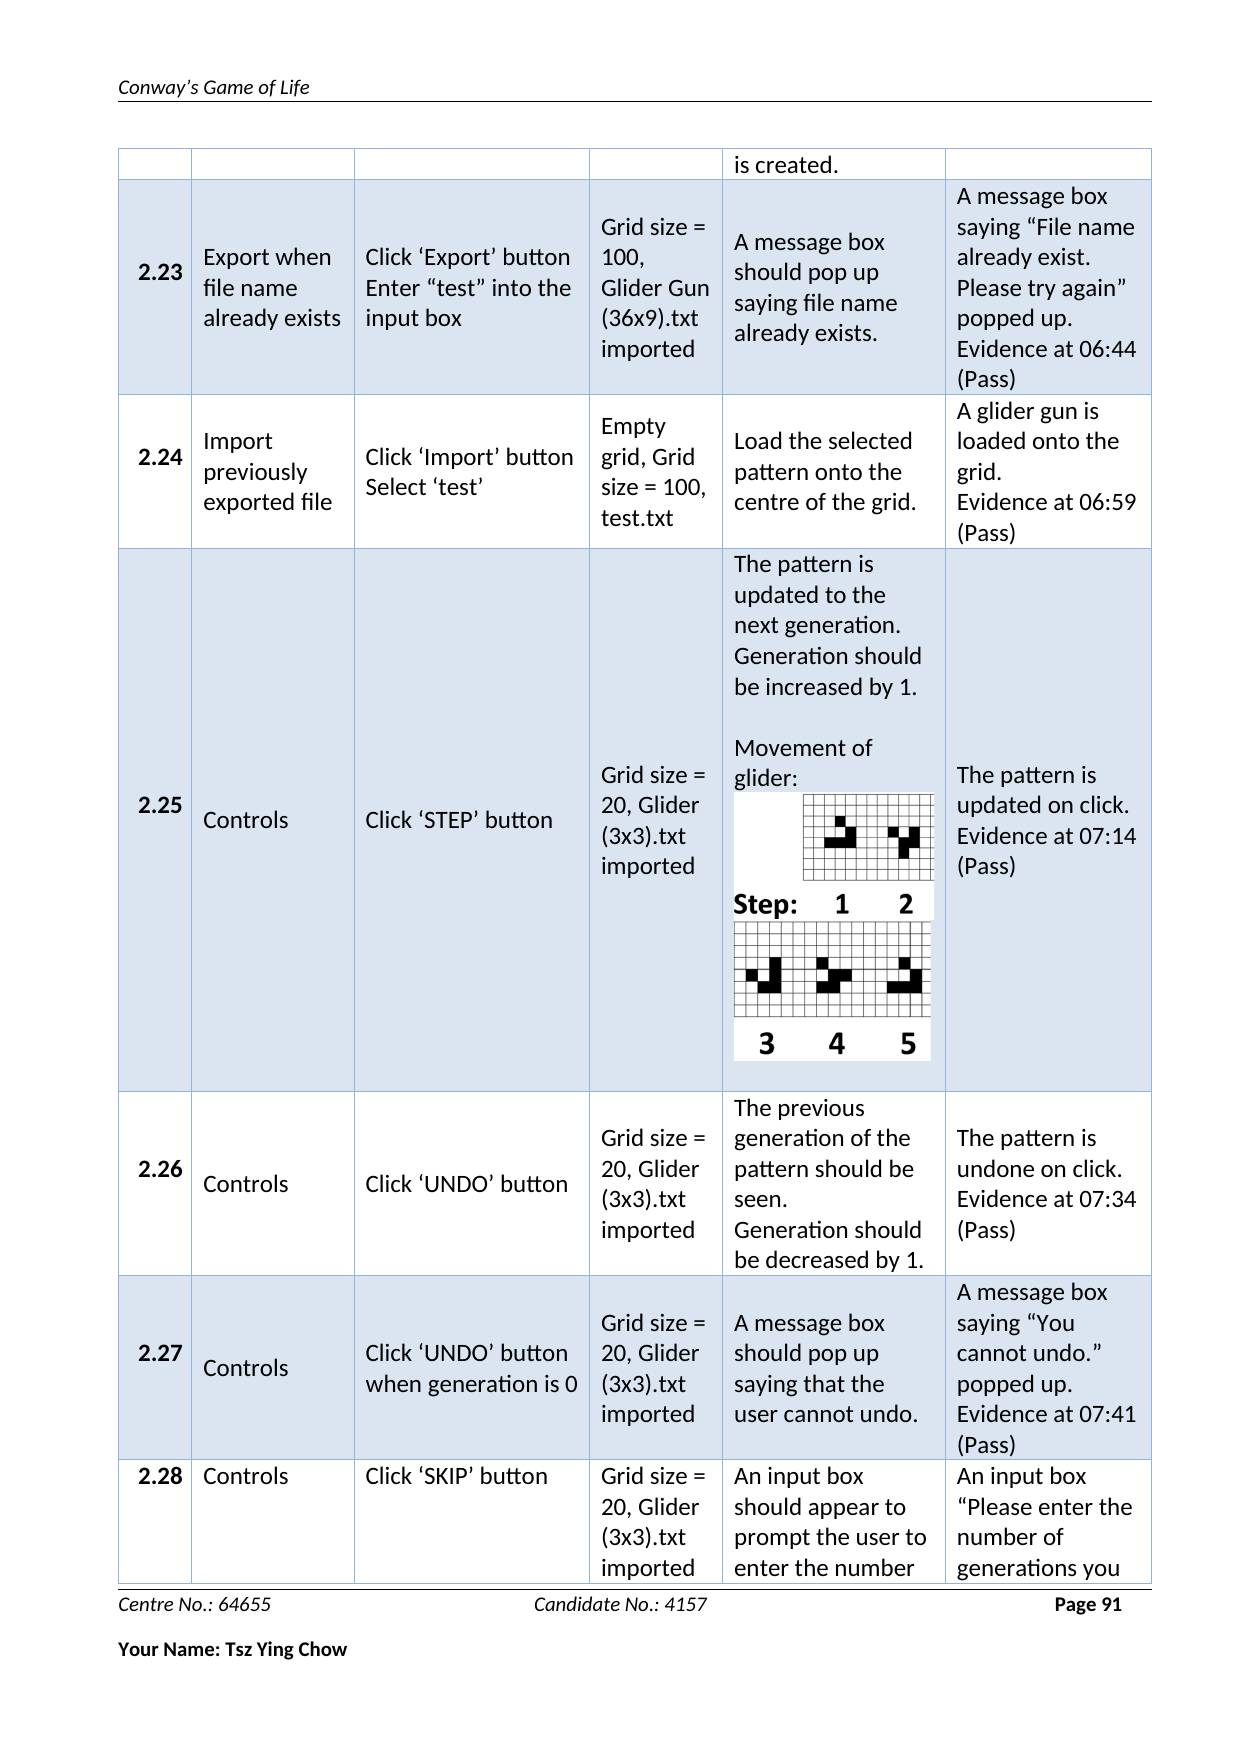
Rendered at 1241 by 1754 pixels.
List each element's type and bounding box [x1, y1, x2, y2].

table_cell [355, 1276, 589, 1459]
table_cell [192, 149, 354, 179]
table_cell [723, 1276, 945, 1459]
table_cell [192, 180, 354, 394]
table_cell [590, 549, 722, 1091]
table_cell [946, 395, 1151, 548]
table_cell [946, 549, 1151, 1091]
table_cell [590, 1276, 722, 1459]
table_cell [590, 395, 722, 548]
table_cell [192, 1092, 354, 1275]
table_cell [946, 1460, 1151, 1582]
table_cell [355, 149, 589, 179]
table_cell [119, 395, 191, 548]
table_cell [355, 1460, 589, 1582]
picture [733, 792, 935, 1061]
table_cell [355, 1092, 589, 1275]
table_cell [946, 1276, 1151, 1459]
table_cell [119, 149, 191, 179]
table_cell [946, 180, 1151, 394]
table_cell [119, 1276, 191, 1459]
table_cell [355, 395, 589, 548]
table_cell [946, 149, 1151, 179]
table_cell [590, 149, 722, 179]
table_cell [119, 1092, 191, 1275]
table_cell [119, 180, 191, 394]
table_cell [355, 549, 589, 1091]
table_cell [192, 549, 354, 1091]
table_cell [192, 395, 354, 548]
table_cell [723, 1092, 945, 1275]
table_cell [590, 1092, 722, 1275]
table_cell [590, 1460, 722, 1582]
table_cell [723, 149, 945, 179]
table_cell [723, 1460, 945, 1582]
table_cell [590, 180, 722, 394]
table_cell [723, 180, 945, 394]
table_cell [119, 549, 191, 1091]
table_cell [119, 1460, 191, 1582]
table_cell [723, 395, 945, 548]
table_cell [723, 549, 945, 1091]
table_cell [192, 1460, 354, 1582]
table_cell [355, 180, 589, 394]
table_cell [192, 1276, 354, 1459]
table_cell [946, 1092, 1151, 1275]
